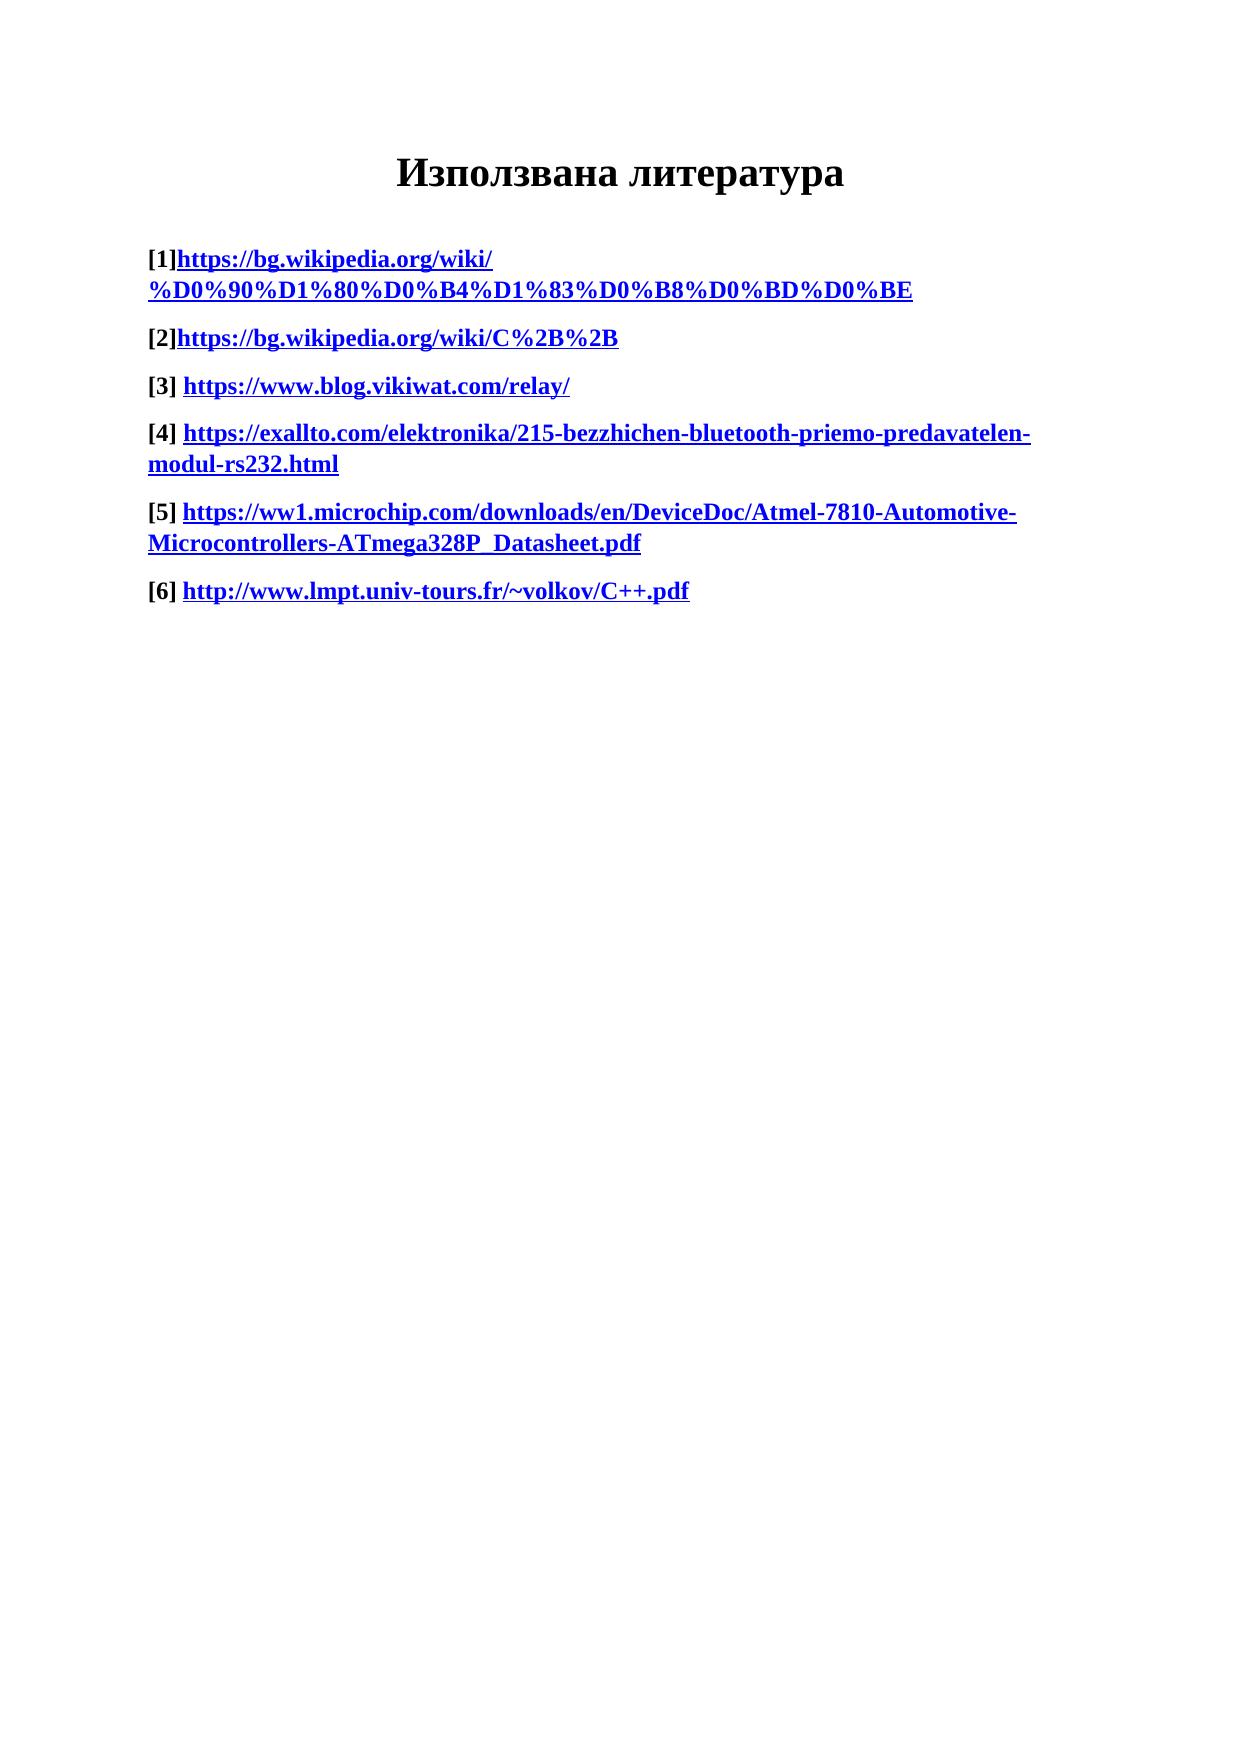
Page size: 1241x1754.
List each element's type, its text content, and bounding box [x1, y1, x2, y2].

text [5] https://ww1.microchip.com/downloads/en/DeviceDoc/Atmel-7810-Automotive-Microcontrollers-ATmega328P_Datasheet.pdf [148, 497, 1093, 557]
text [2]https://bg.wikipedia.org/wiki/C%2B%2B [148, 323, 1093, 352]
text [1]https://bg.wikipedia.org/wiki/%D0%90%D1%80%D0%B4%D1%83%D0%B8%D0%BD%D0%BE [148, 244, 1093, 304]
text [4] https://exallto.com/elektronika/215-bezzhichen-bluetooth-priemo-predavatelen-modul-rs232.html [148, 418, 1093, 478]
subtitle Използвана литература [148, 148, 1093, 196]
text [6] http://www.lmpt.univ-tours.fr/~volkov/C++.pdf [148, 576, 1093, 605]
text [3] https://www.blog.vikiwat.com/relay/ [148, 371, 1093, 399]
